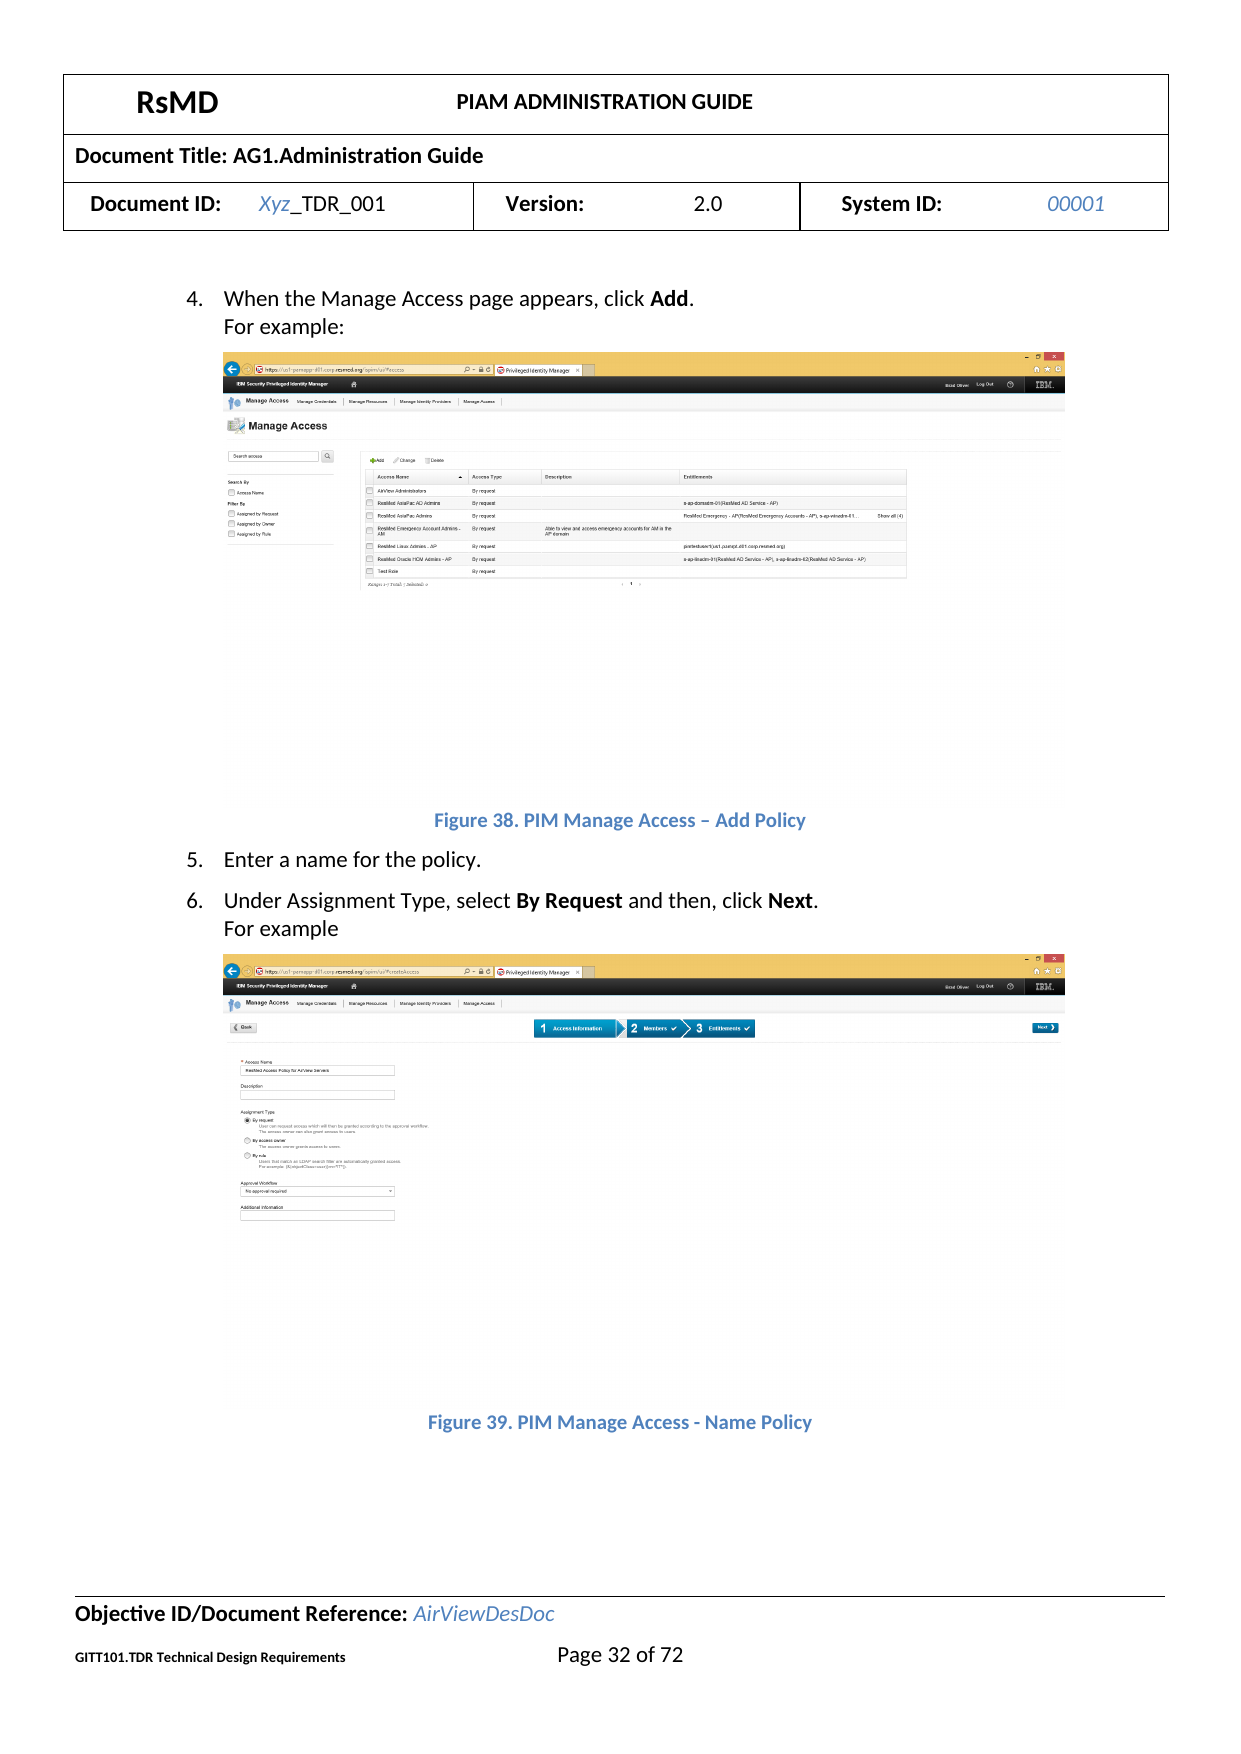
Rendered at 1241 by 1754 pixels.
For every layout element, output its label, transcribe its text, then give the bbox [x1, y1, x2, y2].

picture [223, 352, 1065, 808]
text Figure 39. PIM Manage Access - Name Policy [75, 1409, 1165, 1434]
list For example: [223, 312, 1165, 340]
list Enter a name for the policy. [186, 845, 1165, 873]
list Under Assignment Type, select By Request and then, click Next. [186, 886, 1165, 914]
picture [223, 954, 1065, 1409]
list When the Manage Access page appears, click Add. [186, 284, 1165, 312]
text Figure 38. PIM Manage Access – Add Policy [75, 807, 1165, 833]
list For example [223, 914, 1165, 942]
